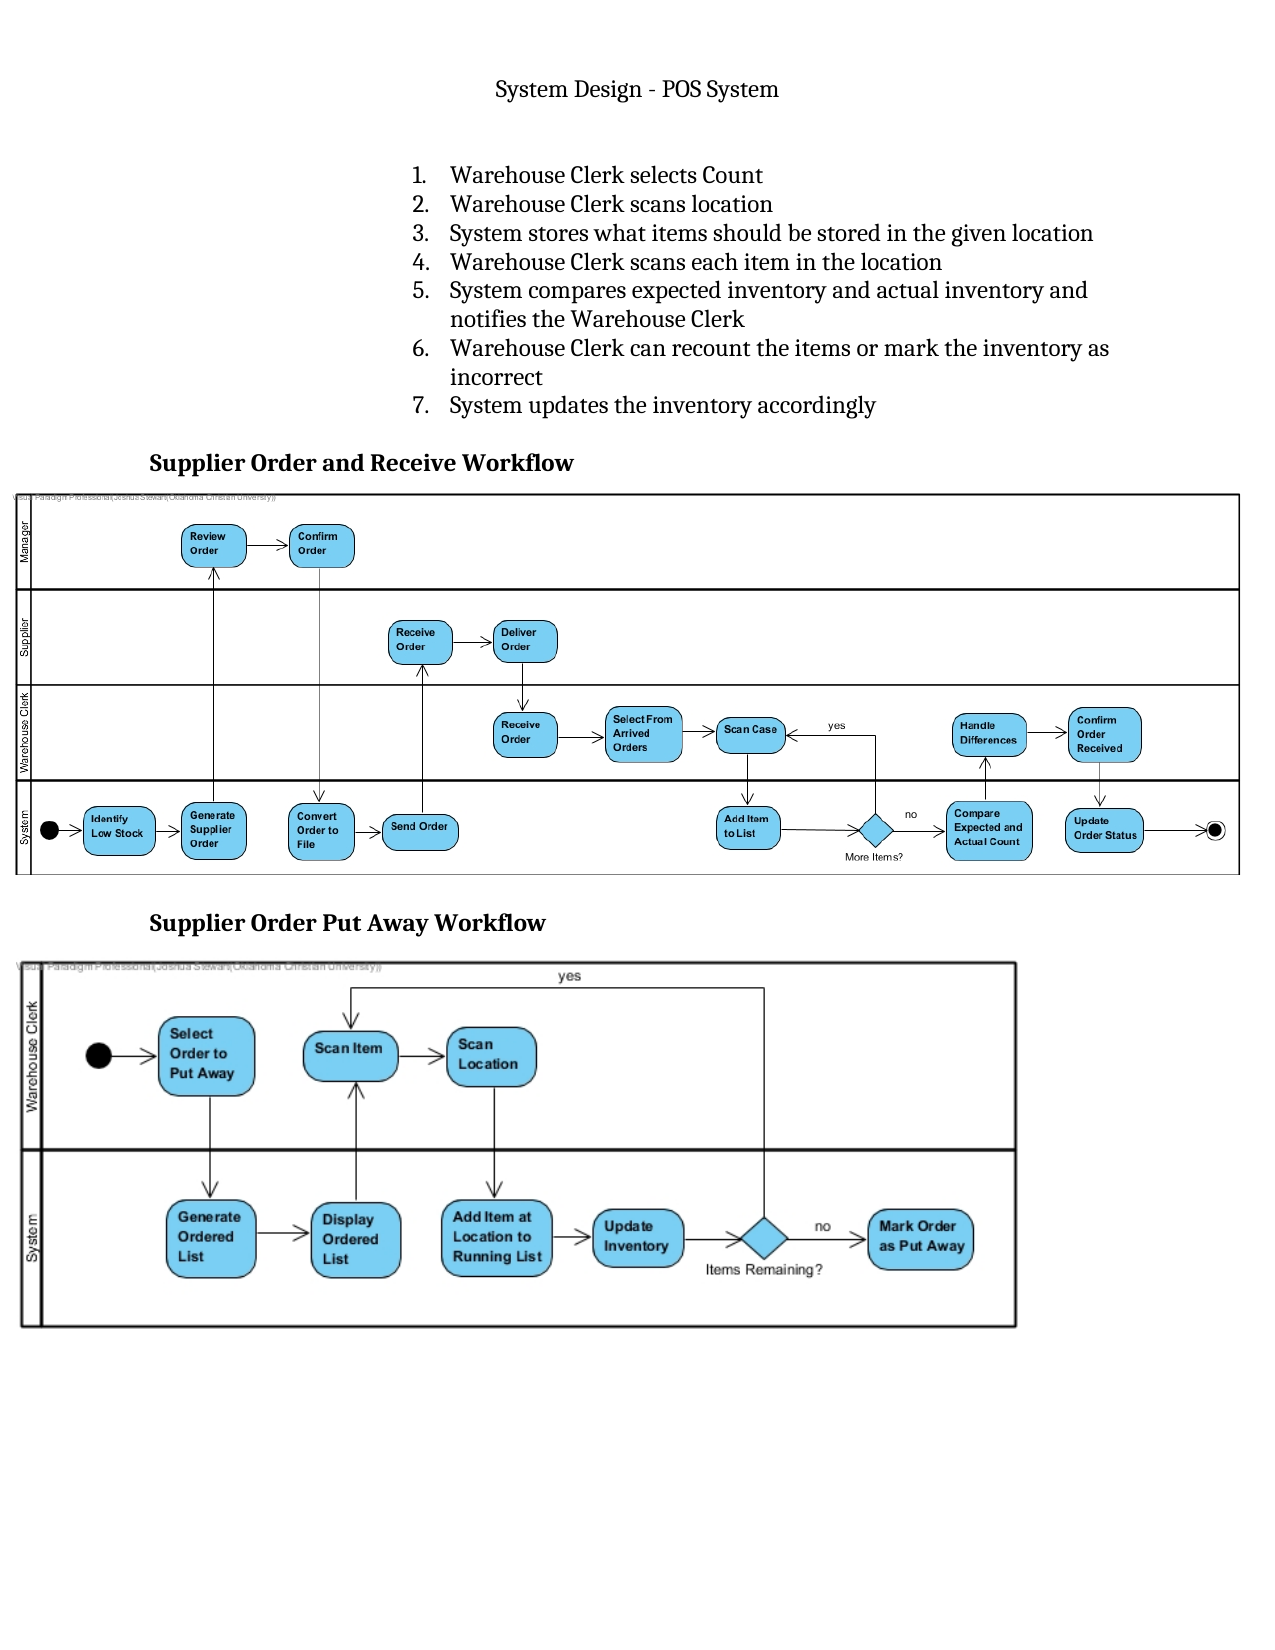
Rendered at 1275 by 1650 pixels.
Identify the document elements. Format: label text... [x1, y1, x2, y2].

list Warehouse Clerk can recount the items or mark the inventory as incorrect [412, 334, 1125, 391]
list Warehouse Clerk scans location [412, 190, 1125, 219]
text Supplier Order Put Away Workflow [150, 909, 1125, 937]
picture [16, 957, 1019, 1329]
list Warehouse Clerk scans each item in the location [412, 247, 1125, 276]
list System stores what items should be stored in the given location [412, 219, 1125, 247]
list System compares expected inventory and actual inventory and notifies the Warehouse Clerk [412, 276, 1125, 334]
list System updates the inventory accordingly [412, 391, 1125, 420]
picture [12, 491, 1239, 875]
list Warehouse Clerk selects Count [412, 161, 1125, 190]
text Supplier Order and Receive Workflow [150, 449, 1125, 477]
